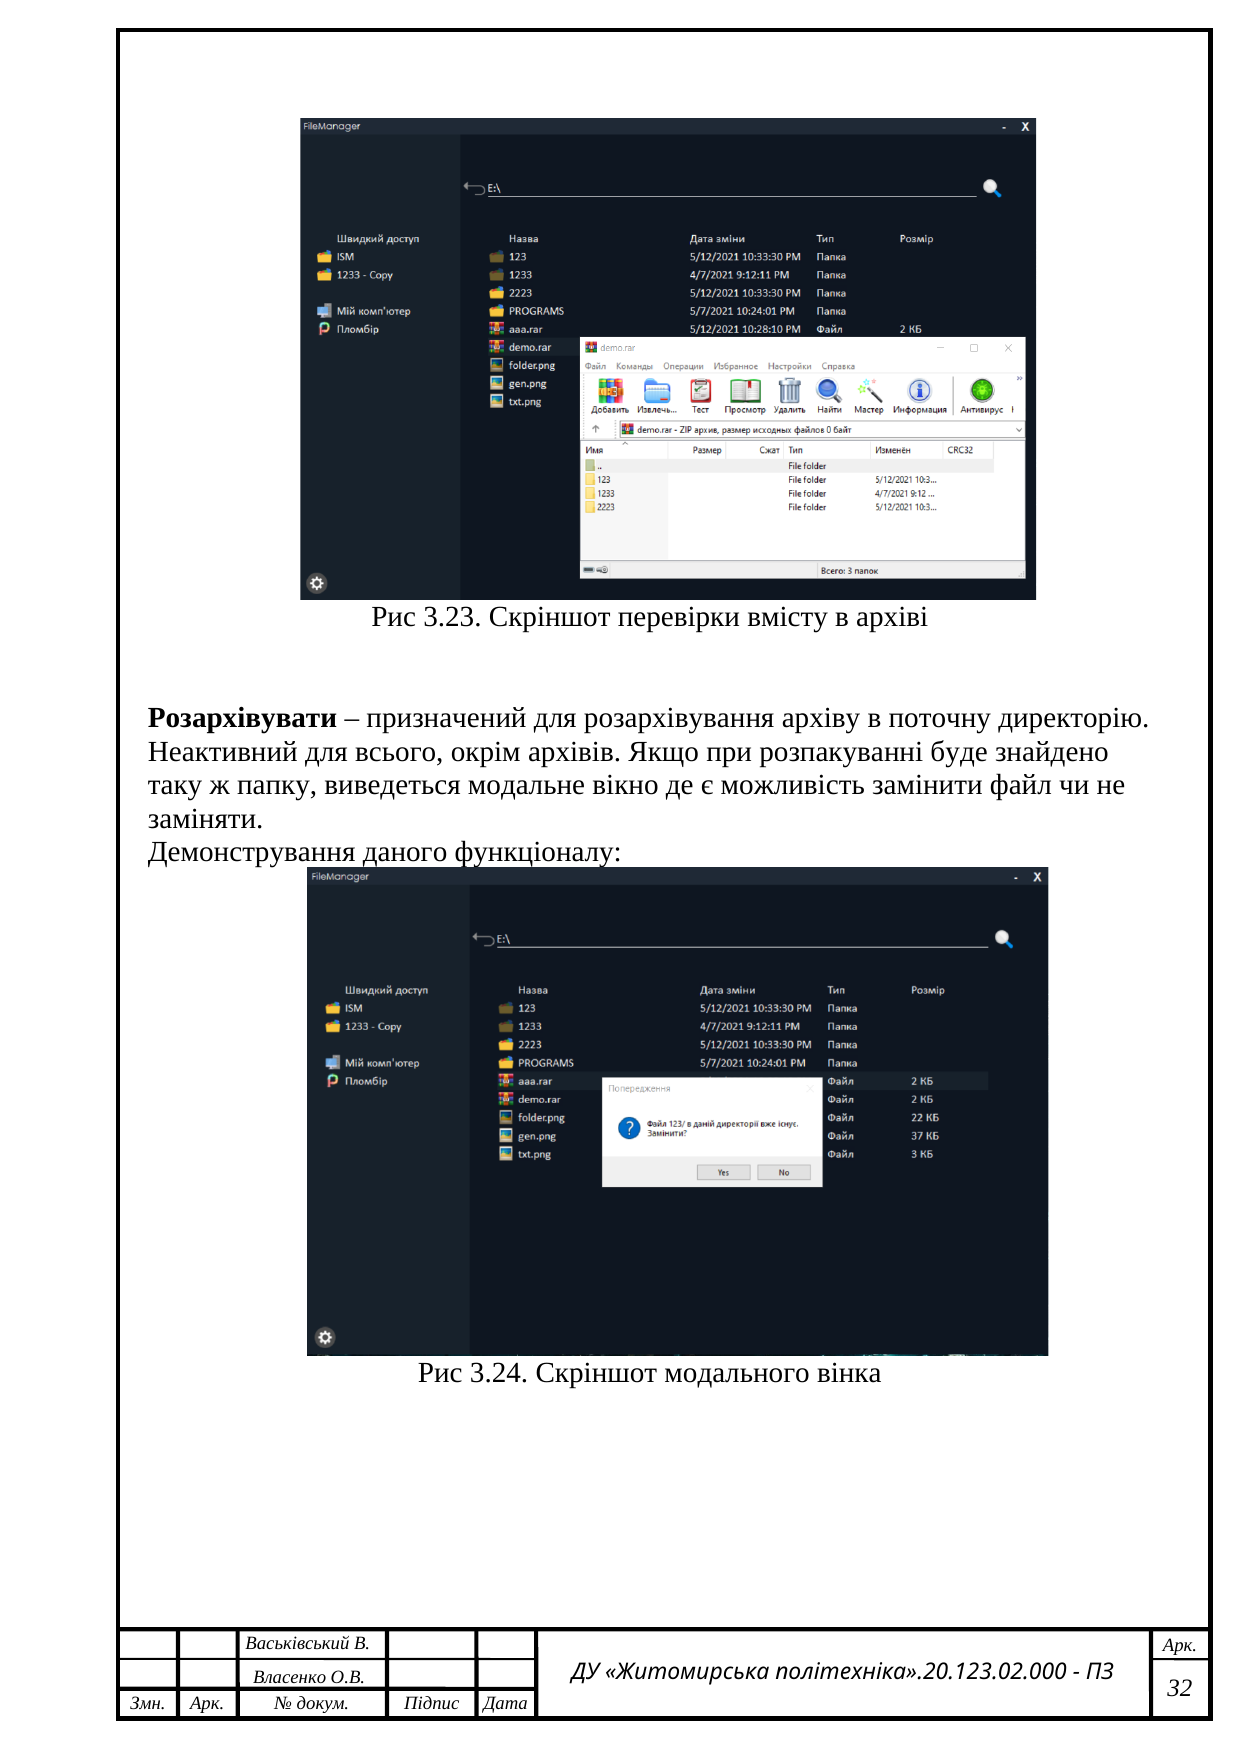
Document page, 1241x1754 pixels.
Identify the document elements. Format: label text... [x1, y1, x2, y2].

text Розархівувати – призначений для розархівування архіву в поточну директорію. Неактивний для всього, окрім архівів. Якщо при розпакуванні буде знайдено таку ж папку, виведеться модальне вікно де є можливість замінити файл чи не заміняти. [148, 700, 1152, 834]
picture [307, 867, 1049, 1356]
text Рис 3.24. Скріншот модального вінка [148, 1355, 1152, 1389]
text Демонстрування даного функціоналу: [148, 834, 1152, 868]
text Рис 3.23. Скріншот перевірки вмісту в архіві [148, 599, 1152, 633]
picture [300, 118, 1037, 600]
